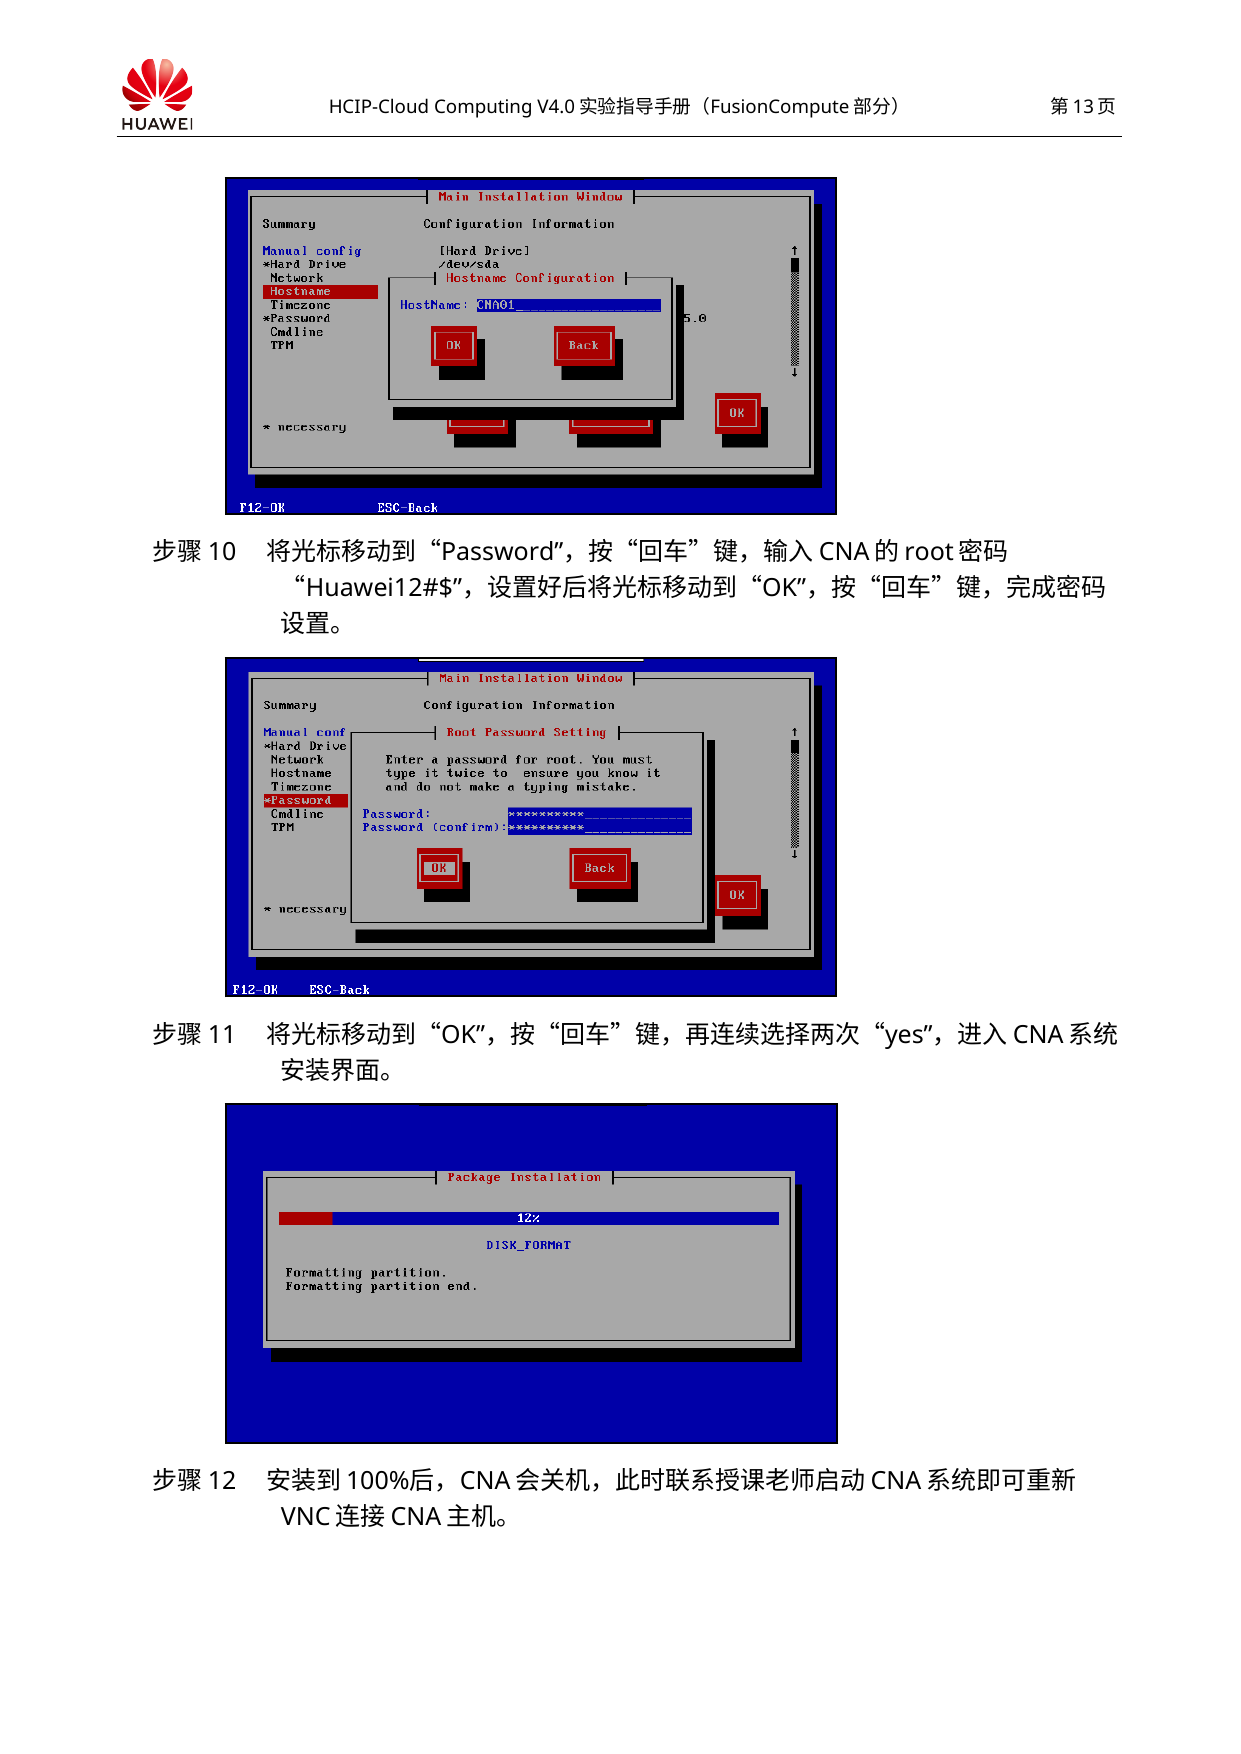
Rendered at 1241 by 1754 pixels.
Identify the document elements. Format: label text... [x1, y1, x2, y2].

list 将光标移动到“OK”，按“回车”键，再连续选择两次“yes”，进入CNA系统安装界面。 [236, 1014, 1122, 1087]
picture [227, 659, 835, 995]
list 将光标移动到“Password”，按“回车”键，输入CNA的root密码“Huawei12#$”，设置好后将光标移动到“OK”，按“回车”键，完成密码设置。 [236, 531, 1122, 640]
picture [122, 59, 193, 130]
picture [227, 179, 835, 513]
list 安装到100%后，CNA会关机，此时联系授课老师启动CNA系统即可重新VNC连接CNA主机。 [236, 1461, 1122, 1533]
picture [227, 1105, 836, 1442]
